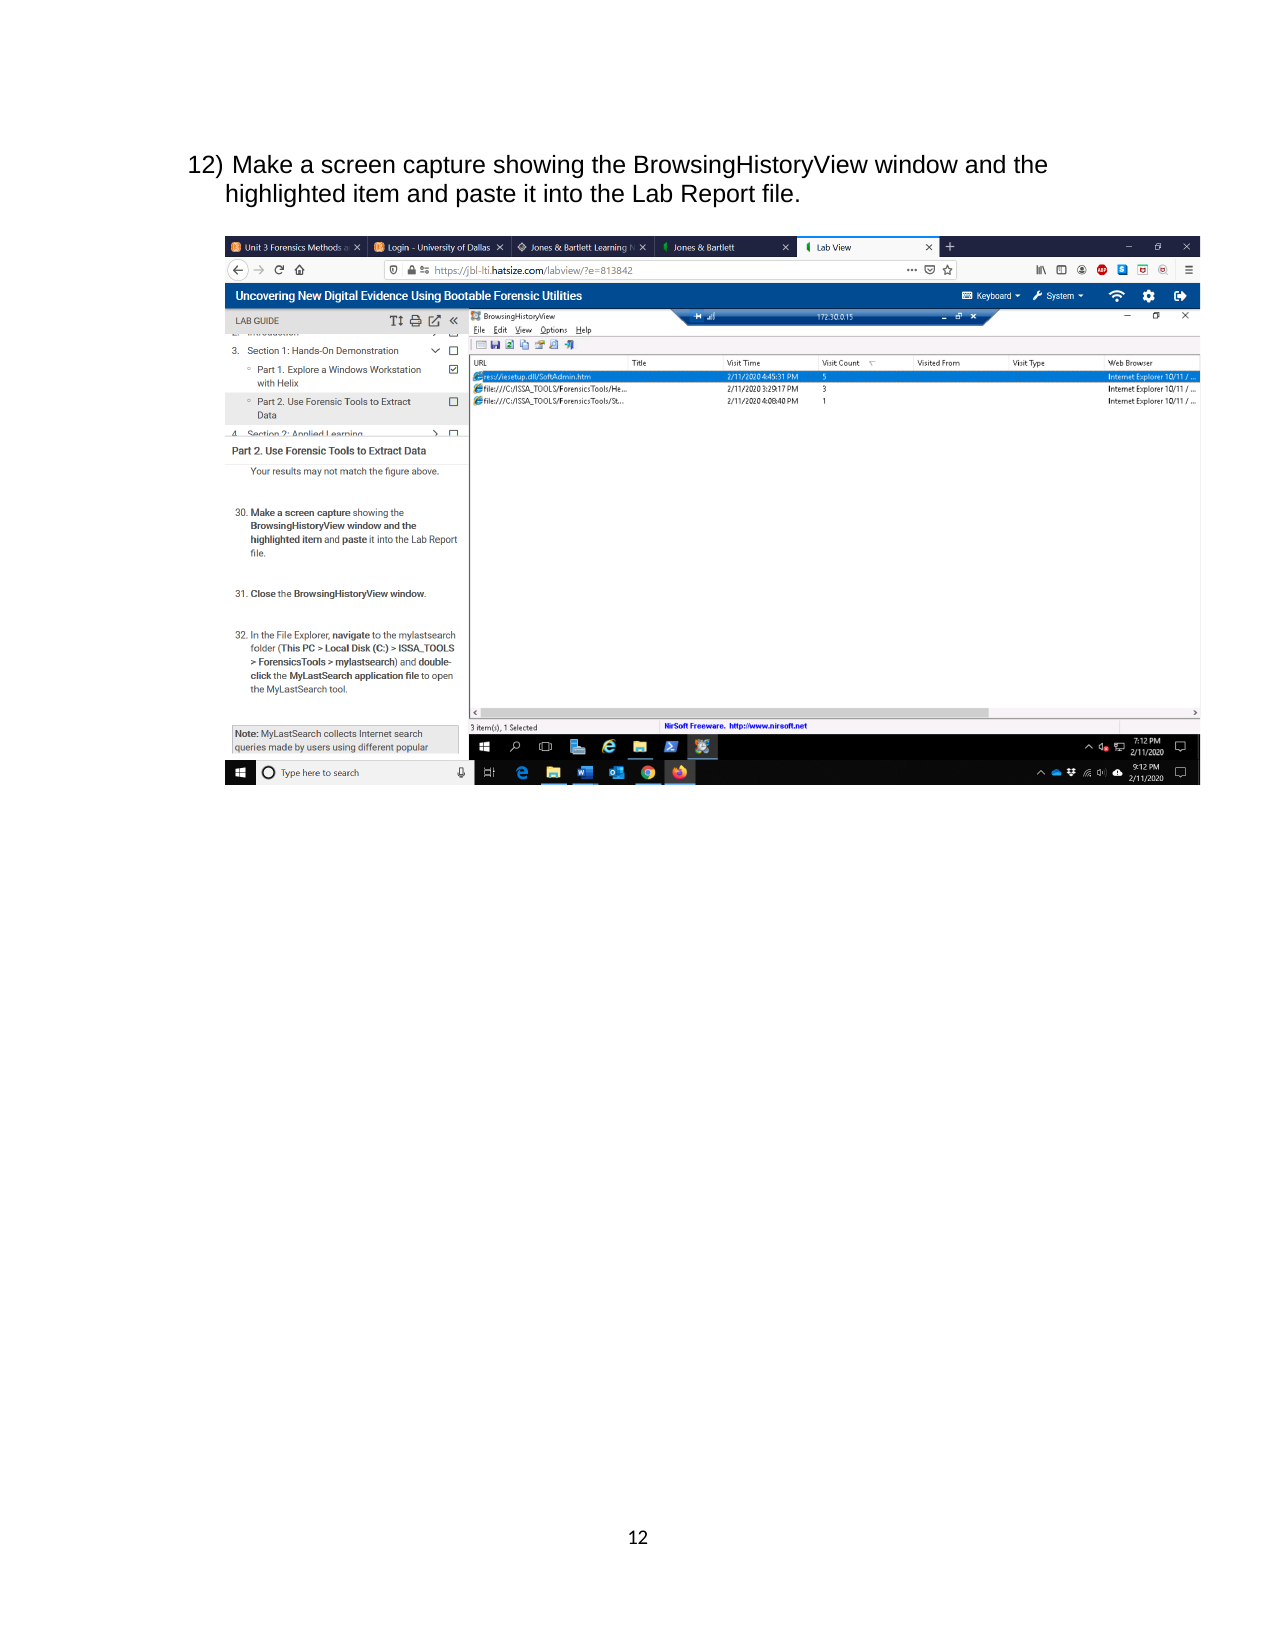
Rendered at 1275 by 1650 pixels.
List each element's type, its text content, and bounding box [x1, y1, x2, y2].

picture [225, 236, 1200, 785]
list Make a screen capture showing the BrowsingHistoryView window and the highlighted item and paste it into the Lab Report file. [187, 150, 1125, 207]
